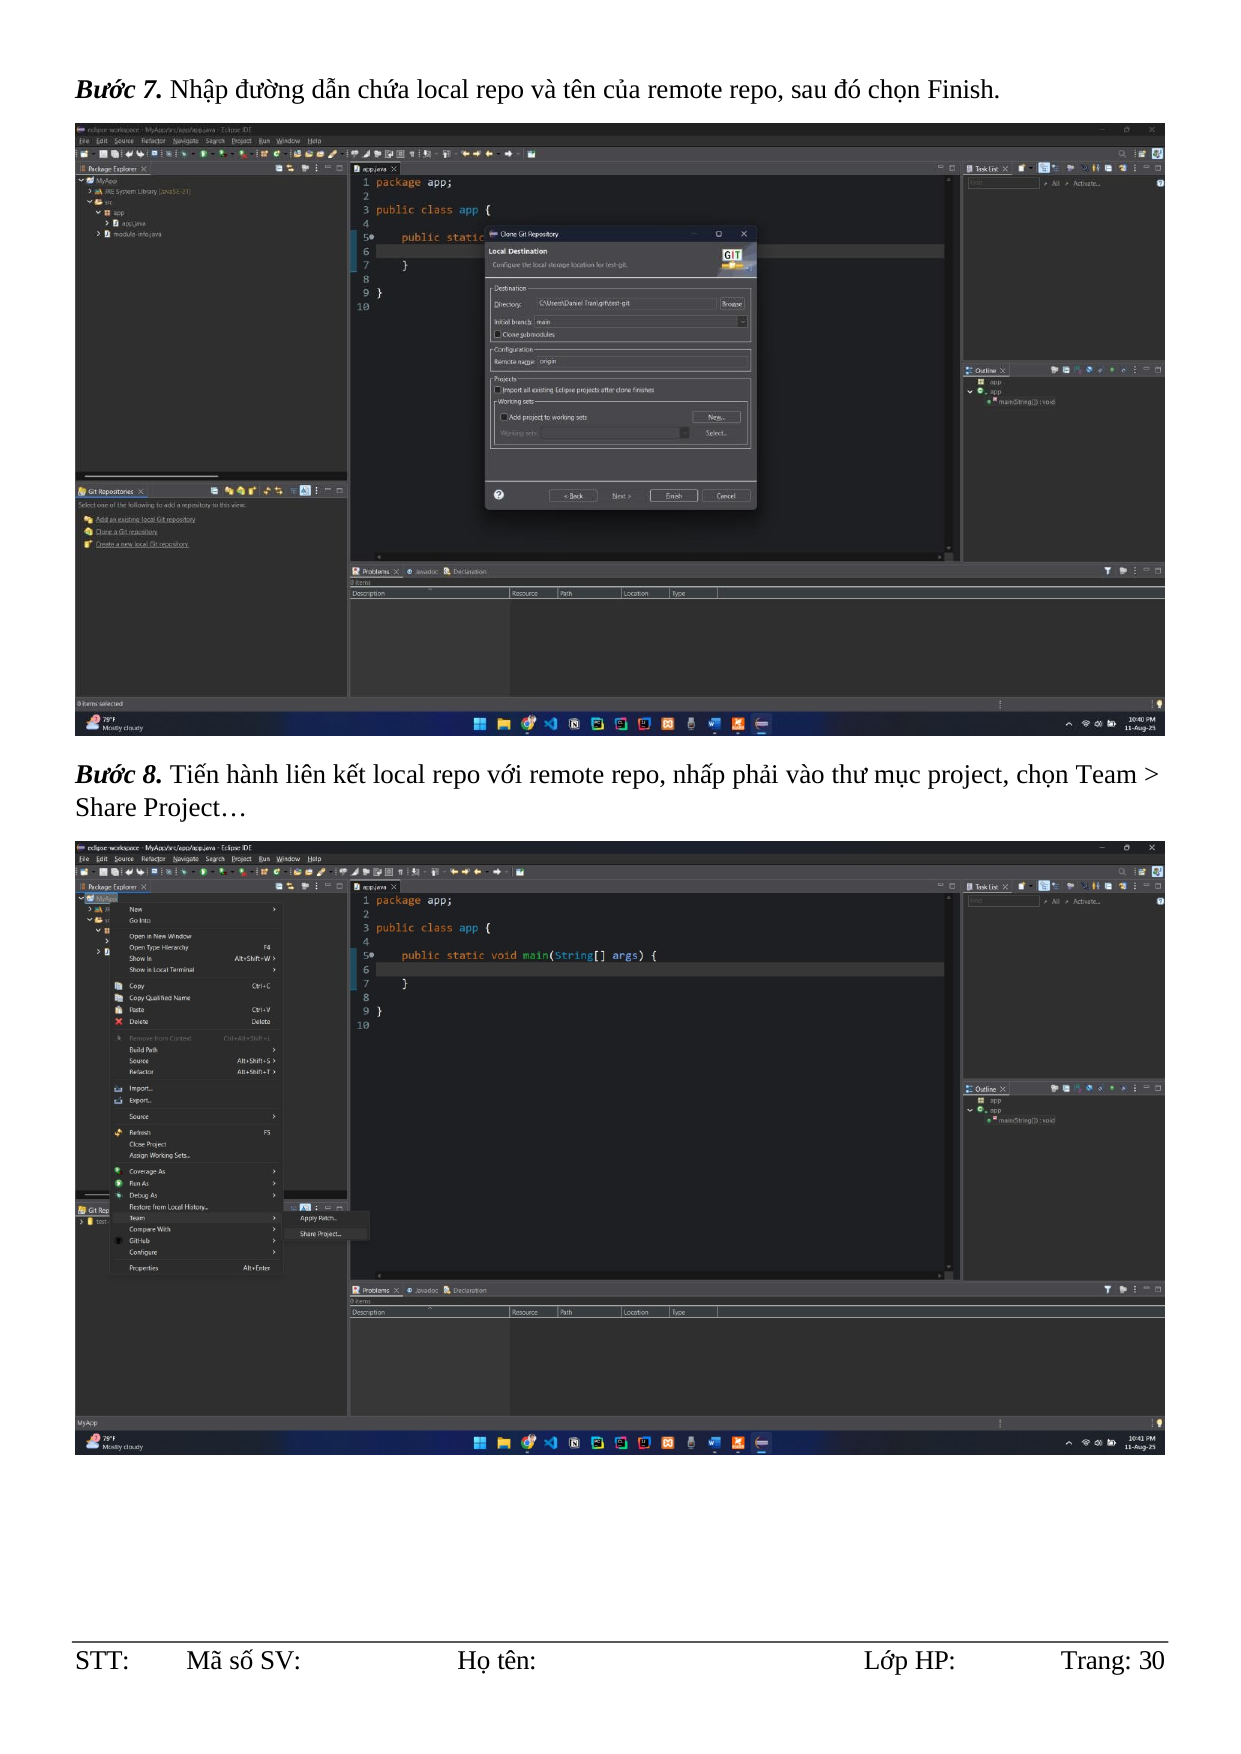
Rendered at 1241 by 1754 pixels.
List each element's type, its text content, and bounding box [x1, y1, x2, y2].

picture [75, 841, 1165, 1455]
text Bước 7. Nhập đường dẫn chứa local repo và tên của remote repo, sau đó chọn Finish. [75, 73, 1181, 104]
text Bước 8. Tiến hành liên kết local repo với remote repo, nhấp phải vào thư mục project, chọn Team > Share Project… [75, 140, 1181, 823]
picture [75, 123, 1165, 140]
